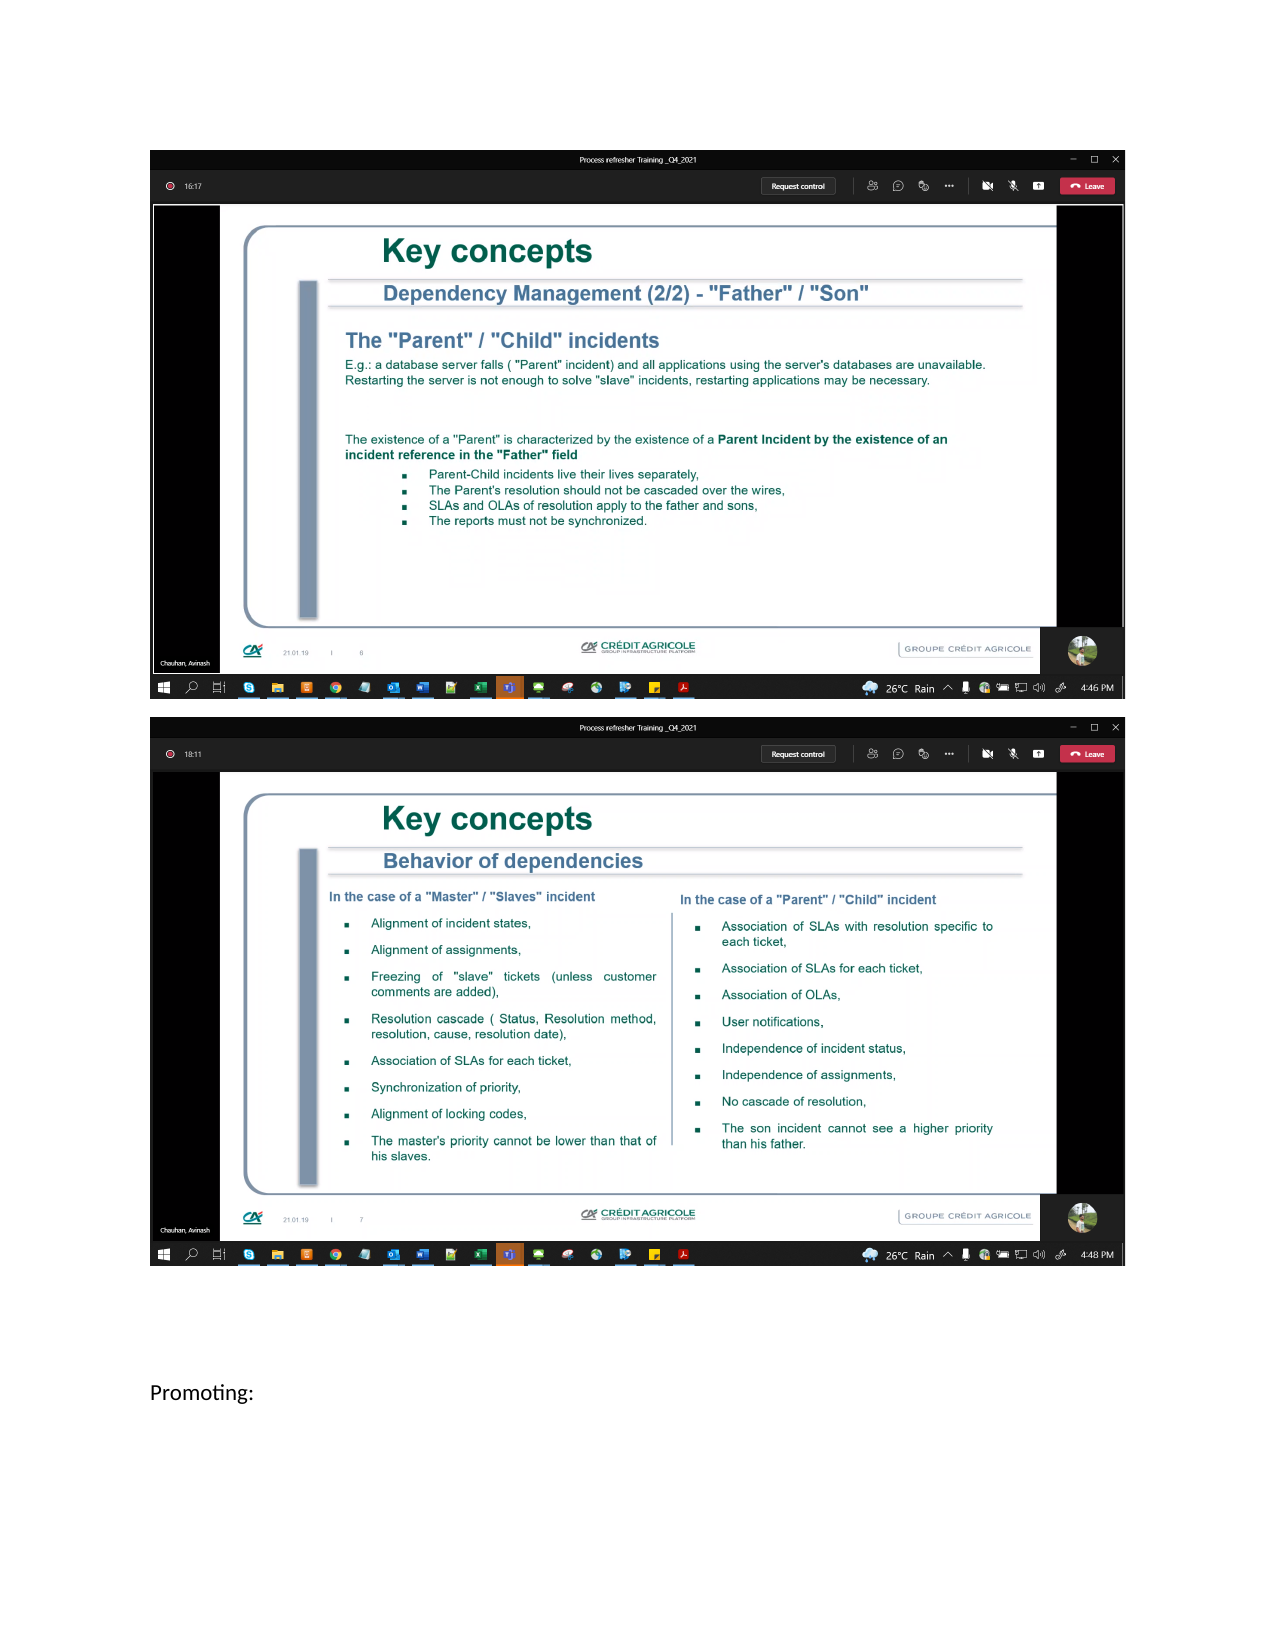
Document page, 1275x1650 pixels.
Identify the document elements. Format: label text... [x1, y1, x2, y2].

picture [150, 717, 1125, 1266]
picture [150, 150, 1125, 699]
text Promoting: [150, 1378, 1125, 1406]
